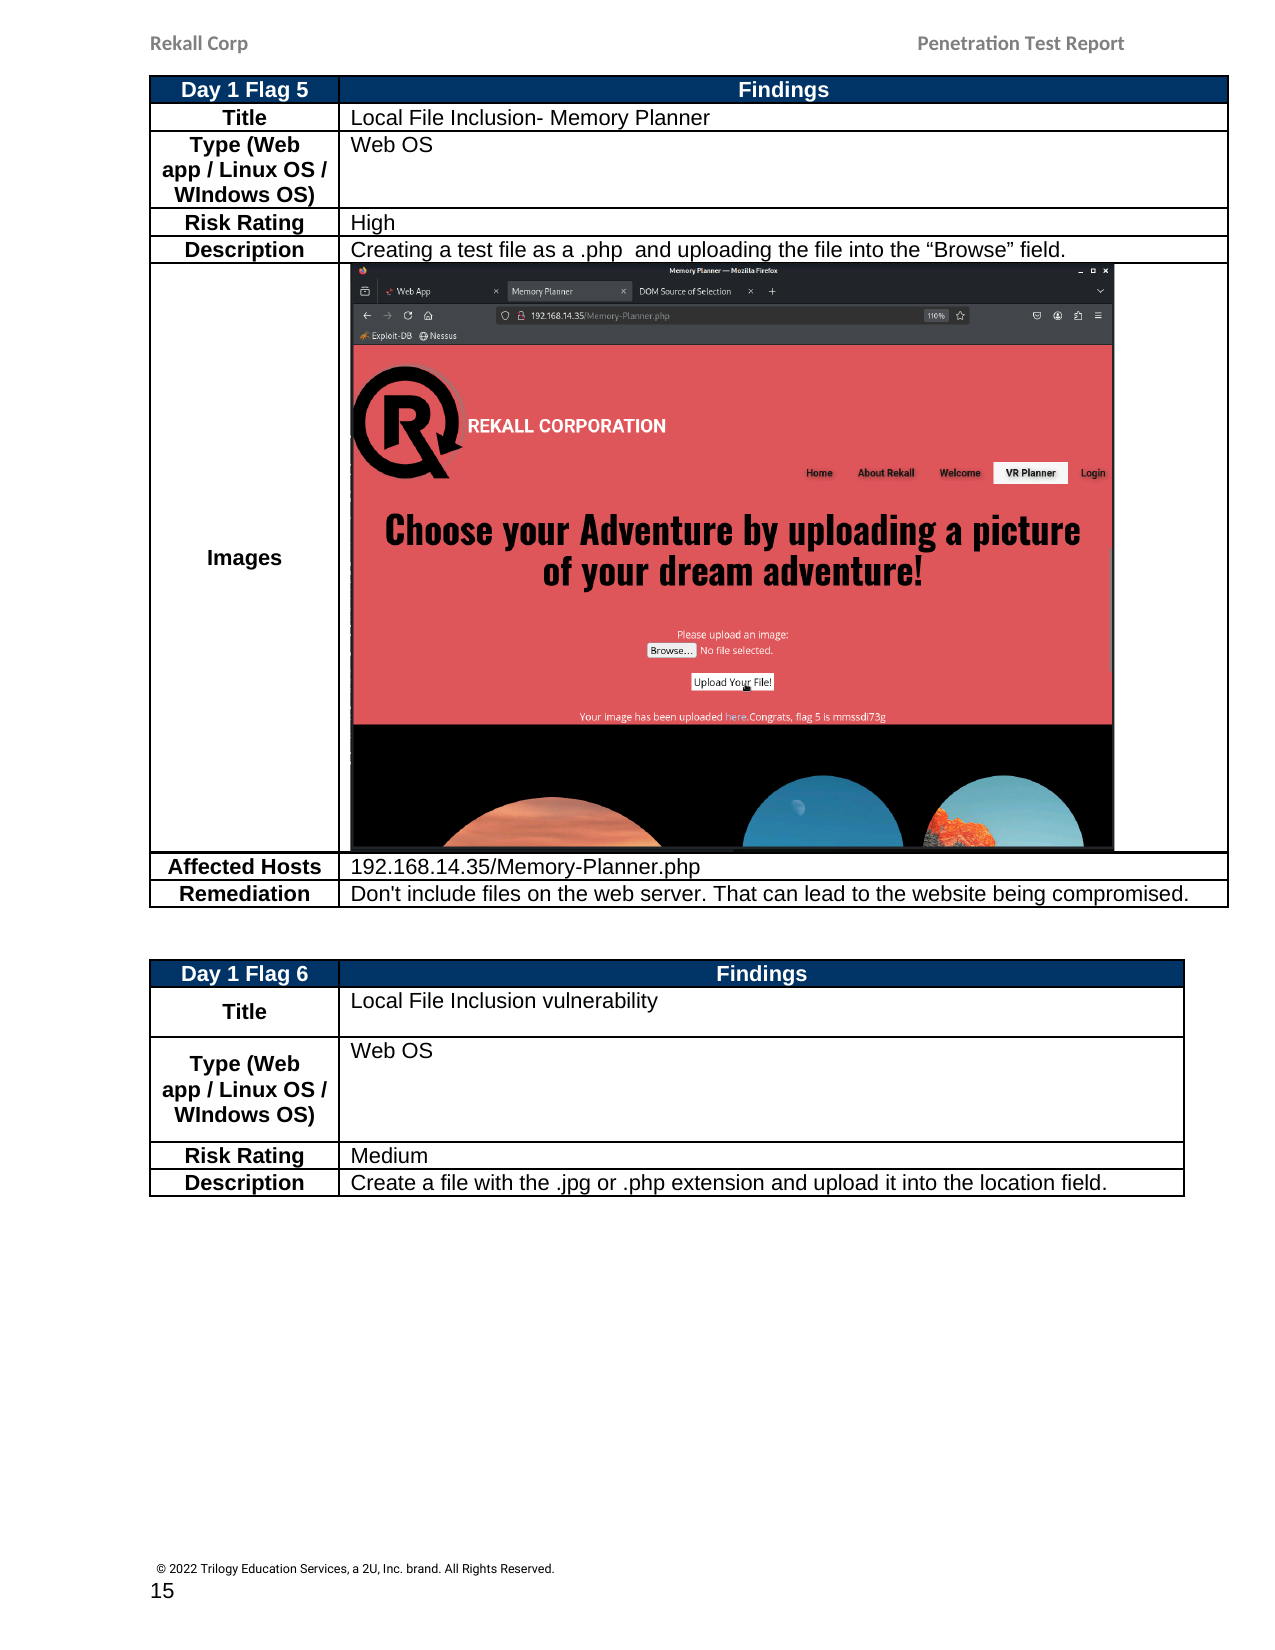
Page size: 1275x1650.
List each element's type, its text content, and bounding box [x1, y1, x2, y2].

table_cell Type (Web app / Linux OS / WIndows OS) [151, 132, 338, 207]
table_cell Web OS [340, 1038, 1183, 1141]
table_cell Local File Inclusion- Memory Planner [340, 104, 1227, 129]
table_cell Risk Rating [151, 1143, 338, 1168]
table_cell Creating a test file as a .php and uploading the file into the “Browse” field. [340, 237, 1227, 262]
table_header Findings [340, 961, 1183, 986]
table_cell Web OS [340, 132, 1227, 207]
table_cell 192.168.14.35/Memory-Planner.php [340, 854, 1227, 879]
picture [350, 263, 1115, 852]
table_cell Title [151, 104, 338, 129]
table_cell [1115, 264, 1227, 851]
table_cell Remediation [151, 881, 338, 906]
table_cell Medium [340, 1143, 1183, 1168]
table_cell Description [151, 1170, 338, 1195]
table_header Day 1 Flag 6 [151, 961, 338, 986]
table_cell [340, 264, 350, 851]
table_header Day 1 Flag 5 [151, 77, 338, 102]
table_cell Don't include files on the web server. That can lead to the website being compromised. [340, 881, 1227, 906]
table_cell Description [151, 237, 338, 262]
table_cell Create a file with the .jpg or .php extension and upload it into the location field. [340, 1170, 1183, 1195]
table_cell Local File Inclusion vulnerability [340, 988, 1183, 1036]
table_cell Type (Web app / Linux OS / WIndows OS) [151, 1038, 338, 1141]
table_cell Title [151, 988, 338, 1036]
table_cell Images [151, 264, 338, 851]
table_header Findings [340, 77, 1227, 102]
table_cell Affected Hosts [151, 854, 338, 879]
table_cell High [340, 209, 1227, 234]
table_cell Risk Rating [151, 209, 338, 234]
